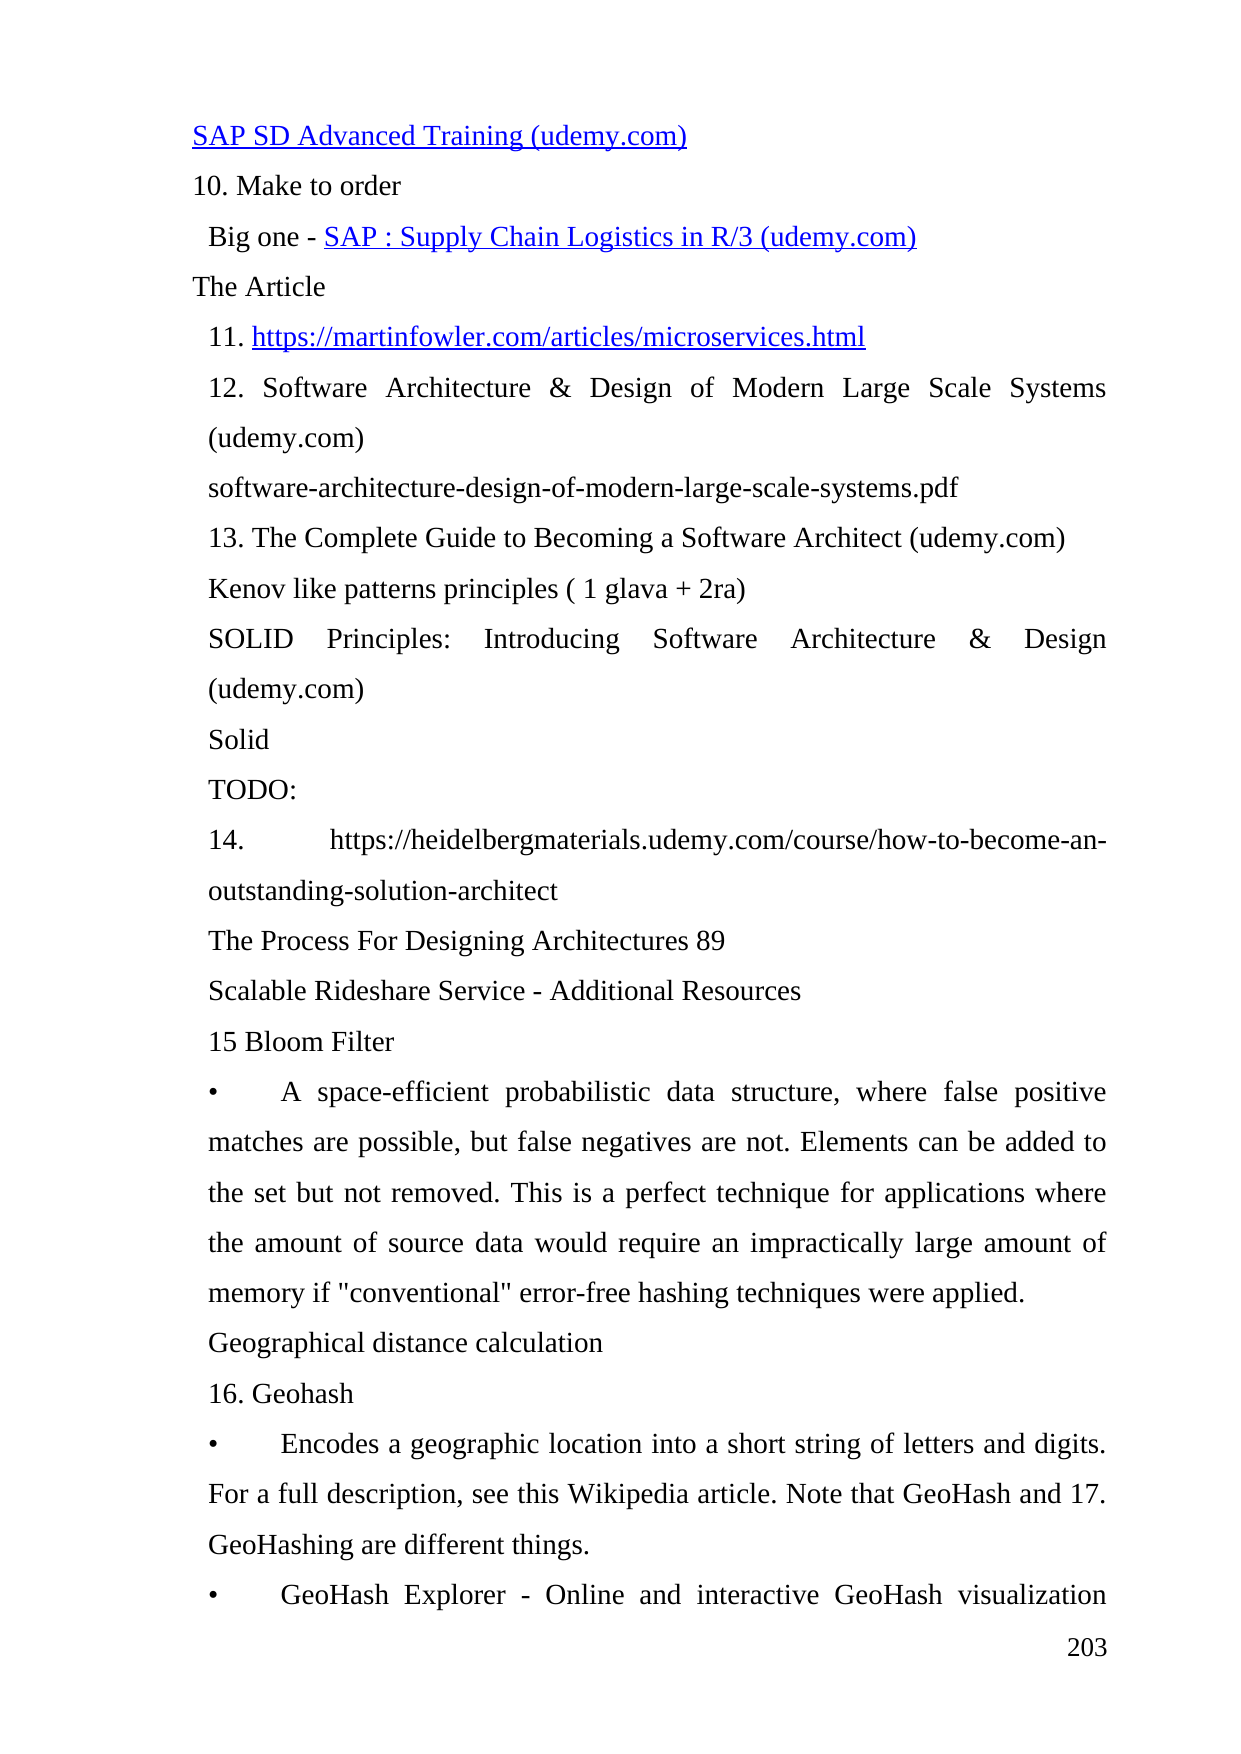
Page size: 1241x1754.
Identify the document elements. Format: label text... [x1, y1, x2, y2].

text 13. The Complete Guide to Becoming a Software Architect (udemy.com) [208, 521, 1107, 554]
text 10. Make to order [133, 168, 1107, 202]
text 16. Geohash [208, 1376, 1107, 1409]
text 11. https://martinfowler.com/articles/microservices.html [208, 319, 1107, 353]
text • A space-efficient probabilistic data structure, where false positive matches are possible, but false negatives are not. Elements can be added to the set but not removed. This is a perfect technique for applications where the amount of source data would require an impractically large amount of memory if "conventional" error-free hashing techniques were applied. [208, 1074, 1107, 1309]
text Solid [208, 722, 1107, 755]
text 12. Software Architecture & Design of Modern Large Scale Systems (udemy.com) [208, 370, 1107, 453]
text • Encodes a geographic location into a short string of letters and digits. For a full description, see this Wikipedia article. Note that GeoHash and 17. GeoHashing are different things. [208, 1426, 1107, 1560]
text SOLID Principles: Introducing Software Architecture & Design (udemy.com) [208, 621, 1107, 705]
text The Article [133, 269, 1107, 303]
text software-architecture-design-of-modern-large-scale-systems.pdf [208, 470, 1107, 504]
text Big one - SAP : Supply Chain Logistics in R/3 (udemy.com) [208, 219, 1107, 252]
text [208, 1577, 1107, 1611]
text 14. https://heidelbergmaterials.udemy.com/course/how-to-become-an-outstanding-solution-architect [208, 822, 1107, 906]
text SAP SD Advanced Training (udemy.com) [133, 118, 1107, 152]
text Kenov like patterns principles ( 1 glava + 2ra) [208, 571, 1107, 604]
text 15 Bloom Filter [208, 1024, 1107, 1057]
text Scalable Rideshare Service - Additional Resources [208, 973, 1107, 1007]
text Geographical distance calculation [208, 1326, 1107, 1359]
text The Process For Designing Architectures 89 [208, 923, 1107, 957]
text TODO: [208, 772, 1107, 806]
